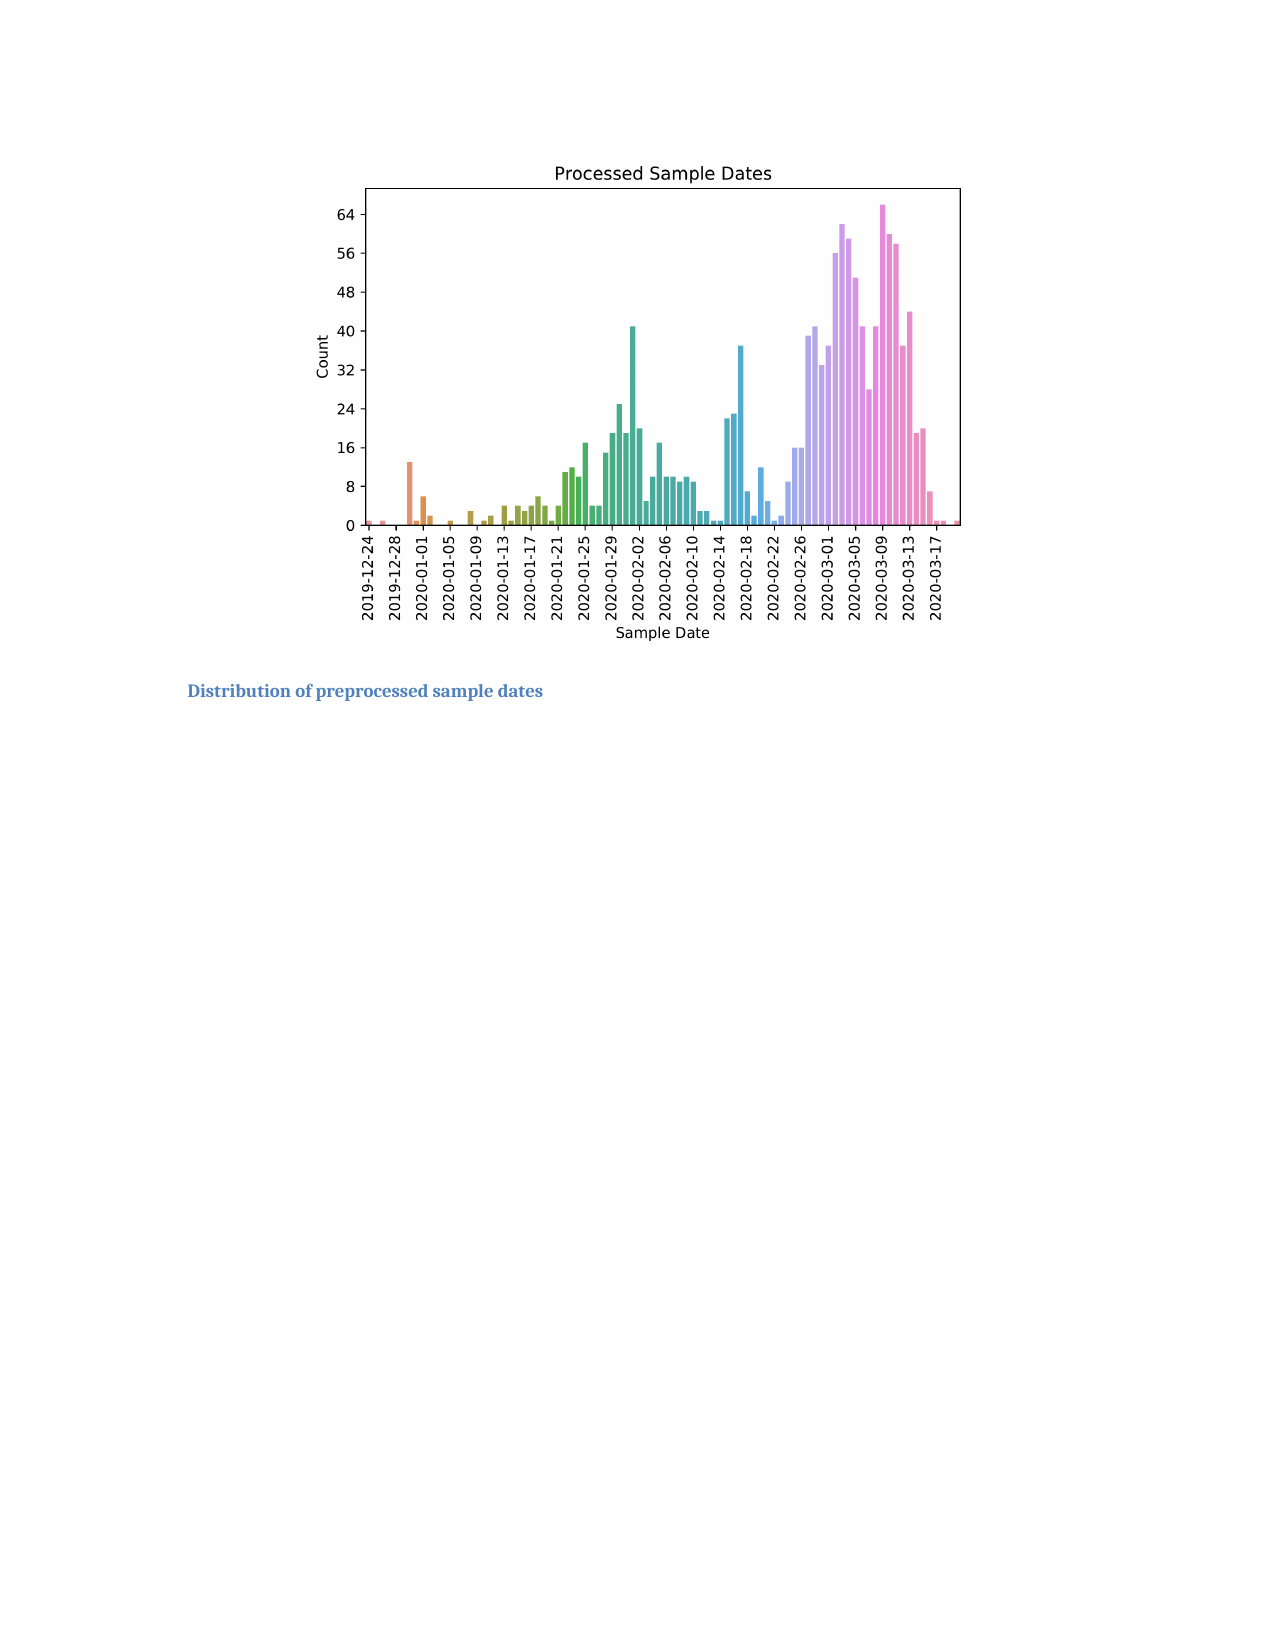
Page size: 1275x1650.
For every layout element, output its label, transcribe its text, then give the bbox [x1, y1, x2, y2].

picture [300, 150, 976, 657]
text Distribution of preprocessed sample dates [187, 681, 1087, 702]
